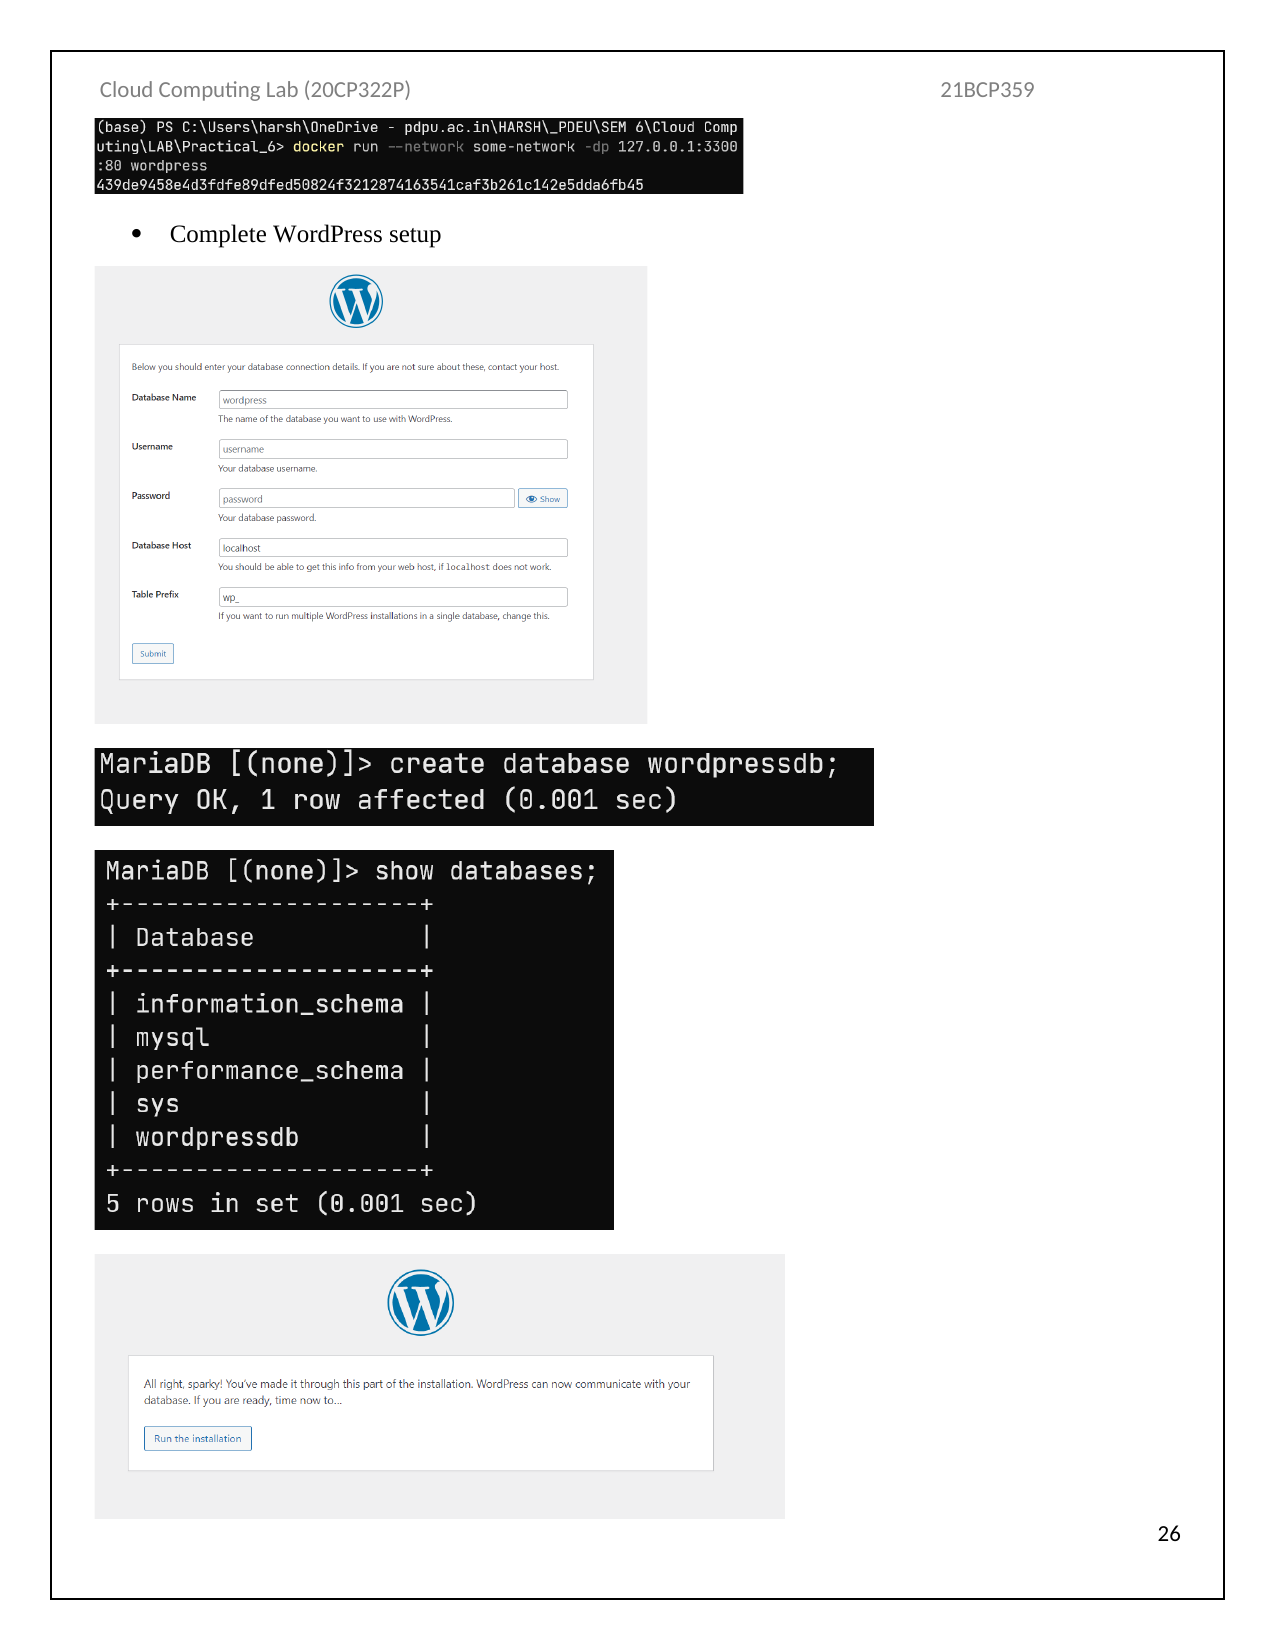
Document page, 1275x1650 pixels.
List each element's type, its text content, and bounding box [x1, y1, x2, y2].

list Complete WordPress setup [132, 219, 1181, 247]
picture [94, 748, 874, 826]
picture [94, 266, 648, 724]
picture [94, 850, 614, 1230]
picture [94, 1254, 785, 1519]
picture [94, 118, 744, 194]
